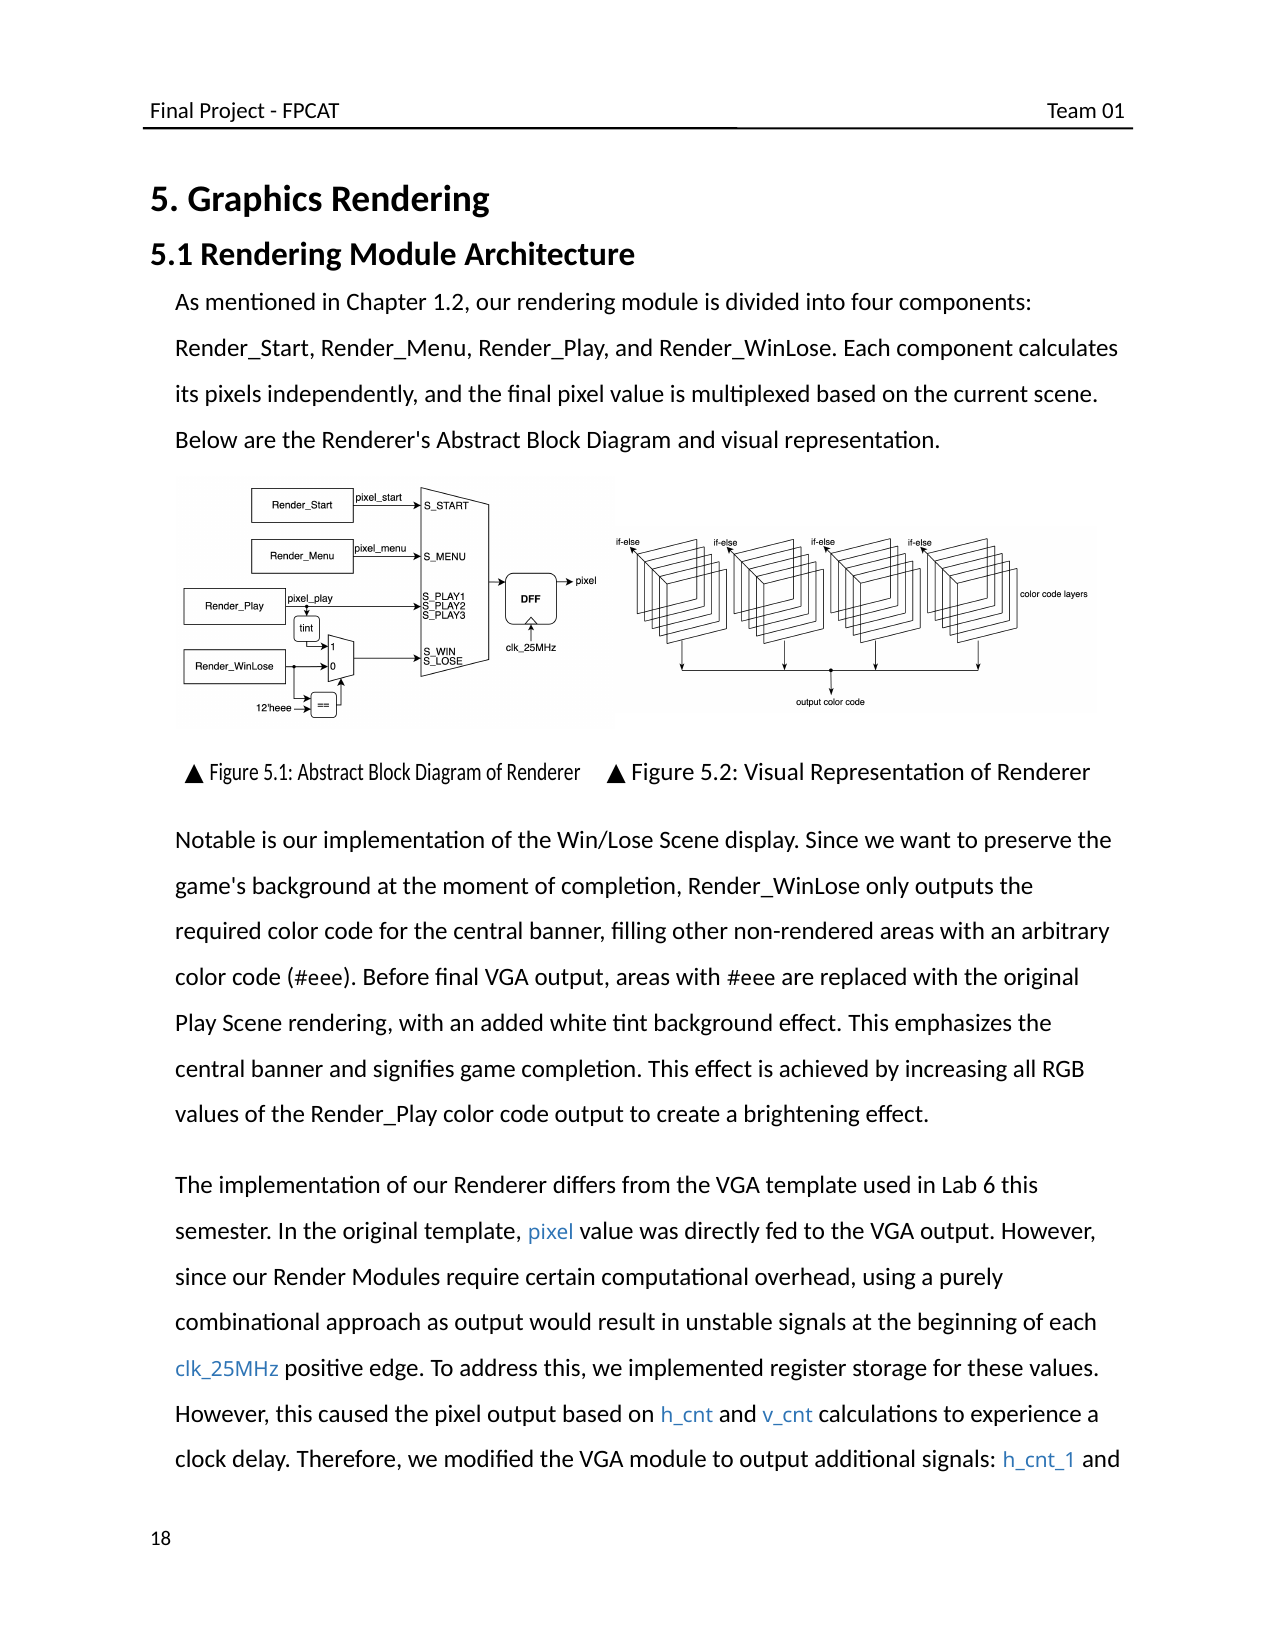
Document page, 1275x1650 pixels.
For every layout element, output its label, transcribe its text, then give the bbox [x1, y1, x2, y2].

subtitle 5.1 Rendering Module Architecture [150, 233, 1125, 274]
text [175, 1169, 1125, 1474]
picture [175, 476, 1098, 729]
text Notable is our implementation of the Win/Lose Scene display. Since we want to preserve the game's background at the moment of completion, Render_WinLose only outputs the required color code for the central banner, filling other non-rendered areas with an arbitrary color code (#eee). Before final VGA output, areas with #eee are replaced with the original Play Scene rendering, with an added white tint background effect. This emphasizes the central banner and signifies game completion. This effect is achieved by increasing all RGB values of the Render_Play color code output to create a brightening effect. [175, 824, 1125, 1129]
text As mentioned in Chapter 1.2, our rendering module is divided into four components: Render_Start, Render_Menu, Render_Play, and Render_WinLose. Each component calculates its pixels independently, and the final pixel value is multiplexed based on the current scene. Below are the Renderer's Abstract Block Diagram and visual representation. [175, 287, 1125, 454]
subtitle 5. Graphics Rendering [150, 175, 1125, 221]
